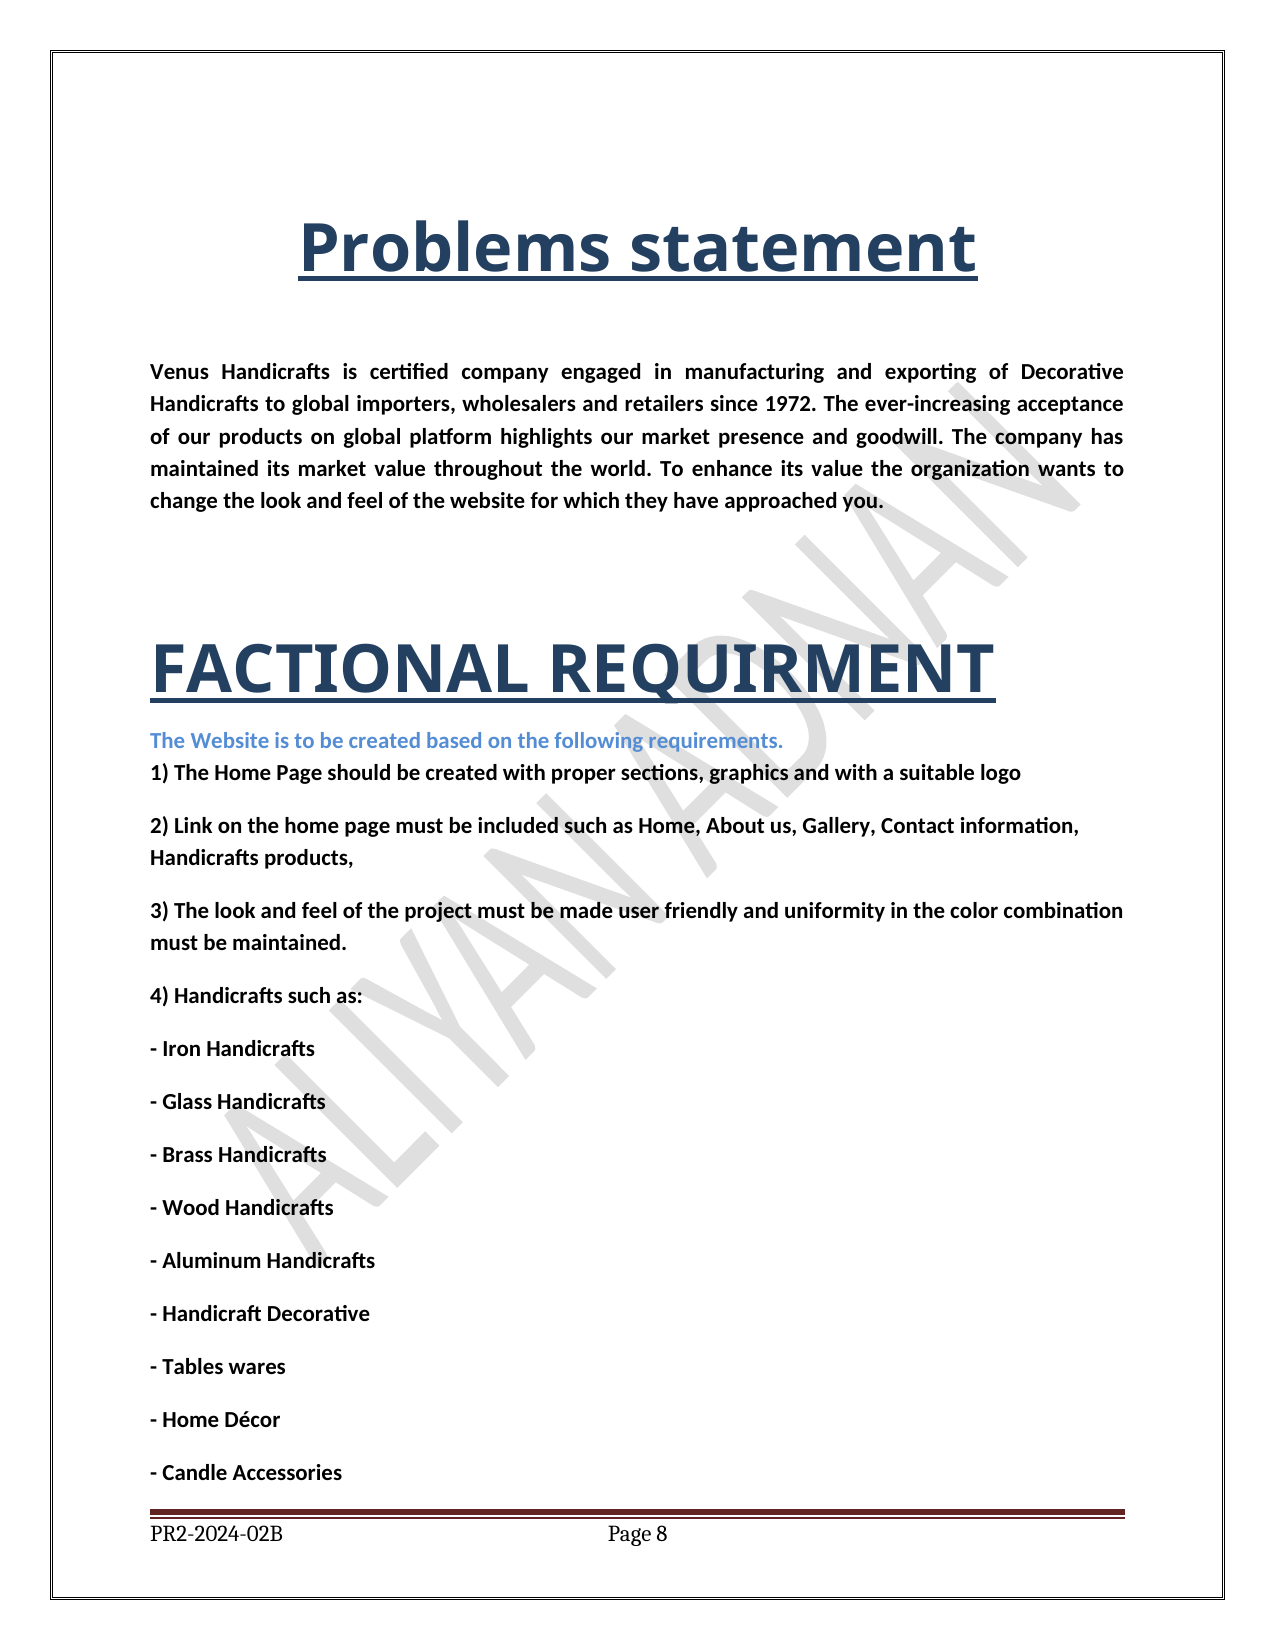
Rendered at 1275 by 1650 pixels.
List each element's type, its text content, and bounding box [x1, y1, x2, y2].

subtitle FACTIONAL REQUIRMENT [150, 621, 1125, 712]
text - Aluminum Handicrafts [150, 1246, 1125, 1274]
text - Wood Handicrafts [150, 1193, 1125, 1221]
text Venus Handicrafts is certified company engaged in manufacturing and exporting of Decorative Handicrafts to global importers, wholesalers and retailers since 1972. The ever-increasing acceptance of our products on global platform highlights our market presence and goodwill. The company has maintained its market value throughout the world. To enhance its value the organization wants to change the look and feel of the website for which they have approached you. [150, 357, 1125, 514]
text - Home Décor [150, 1406, 1125, 1433]
text - Glass Handicrafts [150, 1087, 1125, 1115]
text - Brass Handicrafts [150, 1140, 1125, 1168]
text 3) The look and feel of the project must be made user friendly and uniformity in the color combination must be maintained. [150, 896, 1125, 956]
text - Tables wares [150, 1352, 1125, 1381]
text - Iron Handicrafts [150, 1034, 1125, 1062]
text - Candle Accessories [150, 1458, 1125, 1487]
text The Website is to be created based on the following requirements. 1) The Home Page should be created with proper sections, graphics and with a suitable logo [150, 726, 1125, 786]
text - Handicraft Decorative [150, 1299, 1125, 1327]
text 2) Link on the home page must be included such as Home, About us, Gallery, Contact information, Handicrafts products, [150, 811, 1125, 871]
text 4) Handicrafts such as: [150, 981, 1125, 1009]
subtitle Problems statement [150, 200, 1125, 291]
